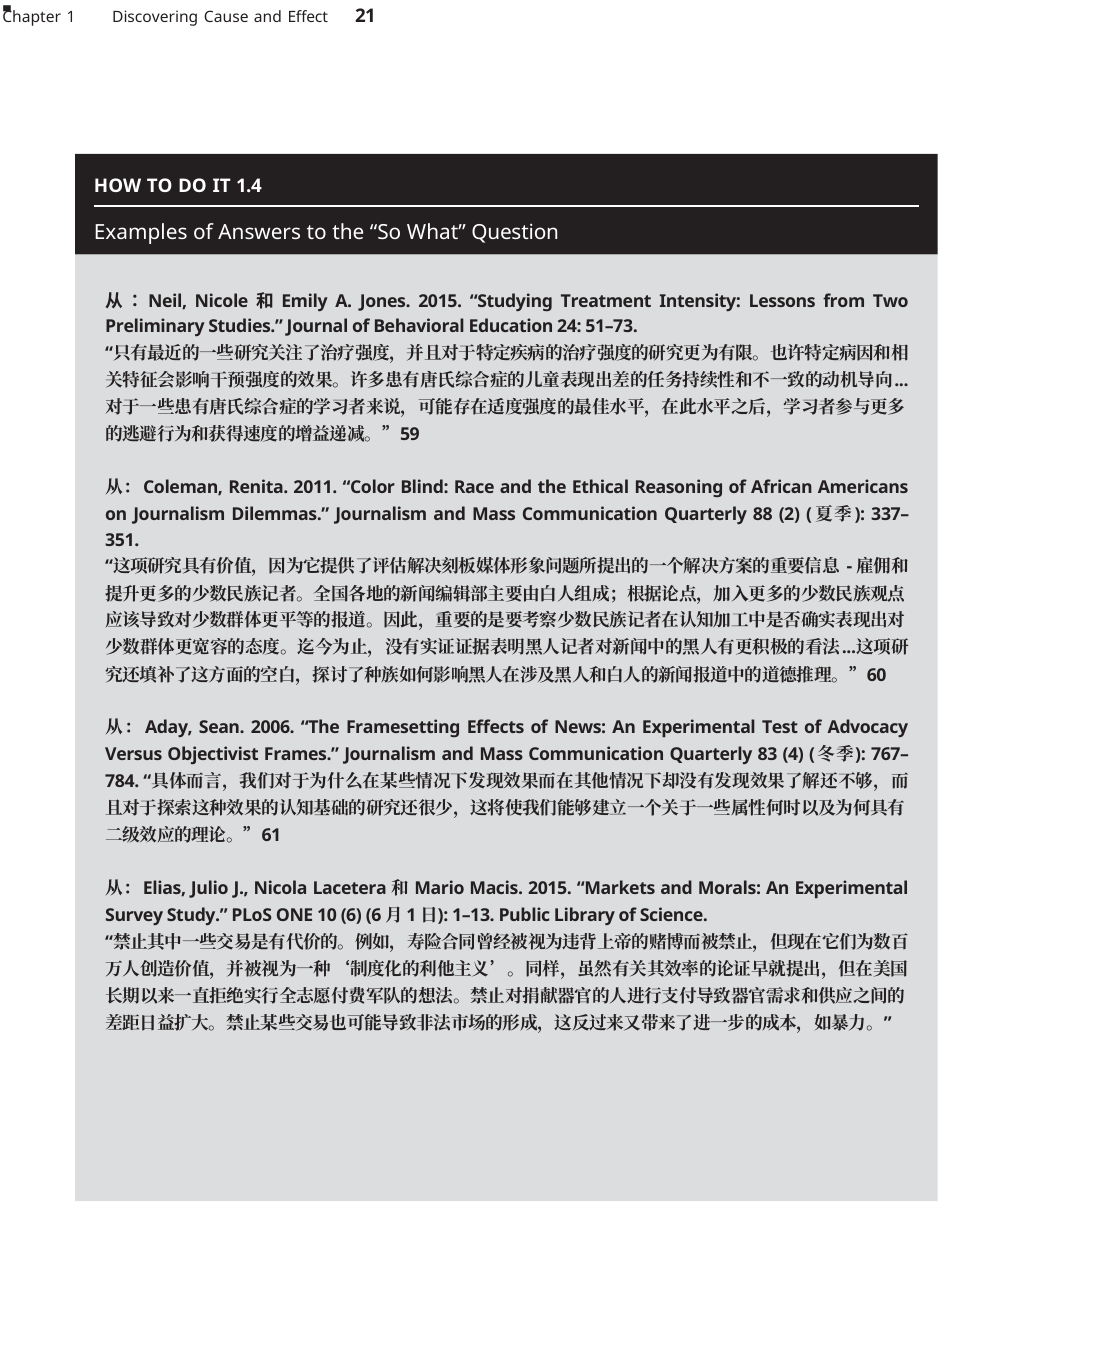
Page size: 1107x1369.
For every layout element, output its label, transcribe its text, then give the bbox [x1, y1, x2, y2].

text 从：Coleman, Renita. 2011. “Color Blind: Race and the Ethical Reasoning of African Americans on Journalism Dilemmas.” Journalism and Mass Communication Quarterly 88 (2) (夏季): 337–351. [105, 473, 909, 551]
text 从：Aday, Sean. 2006. “The Framesetting Effects of News: An Experimental Test of Advocacy Versus Objectivist Frames.” Journalism and Mass Communication Quarterly 83 (4) (冬季): 767–784. “具体而言，我们对于为什么在某些情况下发现效果而在其他情况下却没有发现效果了解还不够，而且对于探索这种效果的认知基础的研究还很少，这将使我们能够建立一个关于一些属性何时以及为何具有二级效应的理论。”61 [105, 713, 909, 847]
text 从：Elias, Julio J., Nicola Lacetera和Mario Macis. 2015. “Markets and Morals: An Experimental Survey Study.” PLoS ONE 10 (6) (6月1日): 1–13. Public Library of Science. [105, 874, 909, 927]
text “这项研究具有价值，因为它提供了评估解决刻板媒体形象问题所提出的一个解决方案的重要信息 - 雇佣和提升更多的少数民族记者。全国各地的新闻编辑部主要由白人组成；根据论点，加入更多的少数民族观点应该导致对少数群体更平等的报道。因此，重要的是要考察少数民族记者在认知加工中是否确实表现出对少数群体更宽容的态度。迄今为止，没有实证证据表明黑人记者对新闻中的黑人有更积极的看法...这项研究还填补了这方面的空白，探讨了种族如何影响黑人在涉及黑人和白人的新闻报道中的道德推理。”60 [105, 552, 909, 686]
text HOW TO DO IT 1.4 [94, 173, 1106, 198]
text 从：Neil, Nicole和Emily A. Jones. 2015. “Studying Treatment Intensity: Lessons from Two Preliminary Studies.” Journal of Behavioral Education 24: 51–73. [105, 288, 909, 338]
text Examples of Answers to the “So What” Question [94, 217, 1106, 246]
text “只有最近的一些研究关注了治疗强度，并且对于特定疾病的治疗强度的研究更为有限。也许特定病因和相关特征会影响干预强度的效果。许多患有唐氏综合症的儿童表现出差的任务持续性和不一致的动机导向...对于一些患有唐氏综合症的学习者来说，可能存在适度强度的最佳水平，在此水平之后，学习者参与更多的逃避行为和获得速度的增益递减。”59 [105, 339, 909, 446]
text “禁止其中一些交易是有代价的。例如，寿险合同曾经被视为违背上帝的赌博而被禁止，但现在它们为数百万人创造价值，并被视为一种‘制度化的利他主义’。同样，虽然有关其效率的论证早就提出，但在美国长期以来一直拒绝实行全志愿付费军队的想法。禁止对捐献器官的人进行支付导致器官需求和供应之间的差距日益扩大。禁止某些交易也可能导致非法市场的形成，这反过来又带来了进一步的成本，如暴力。” [105, 928, 909, 1035]
